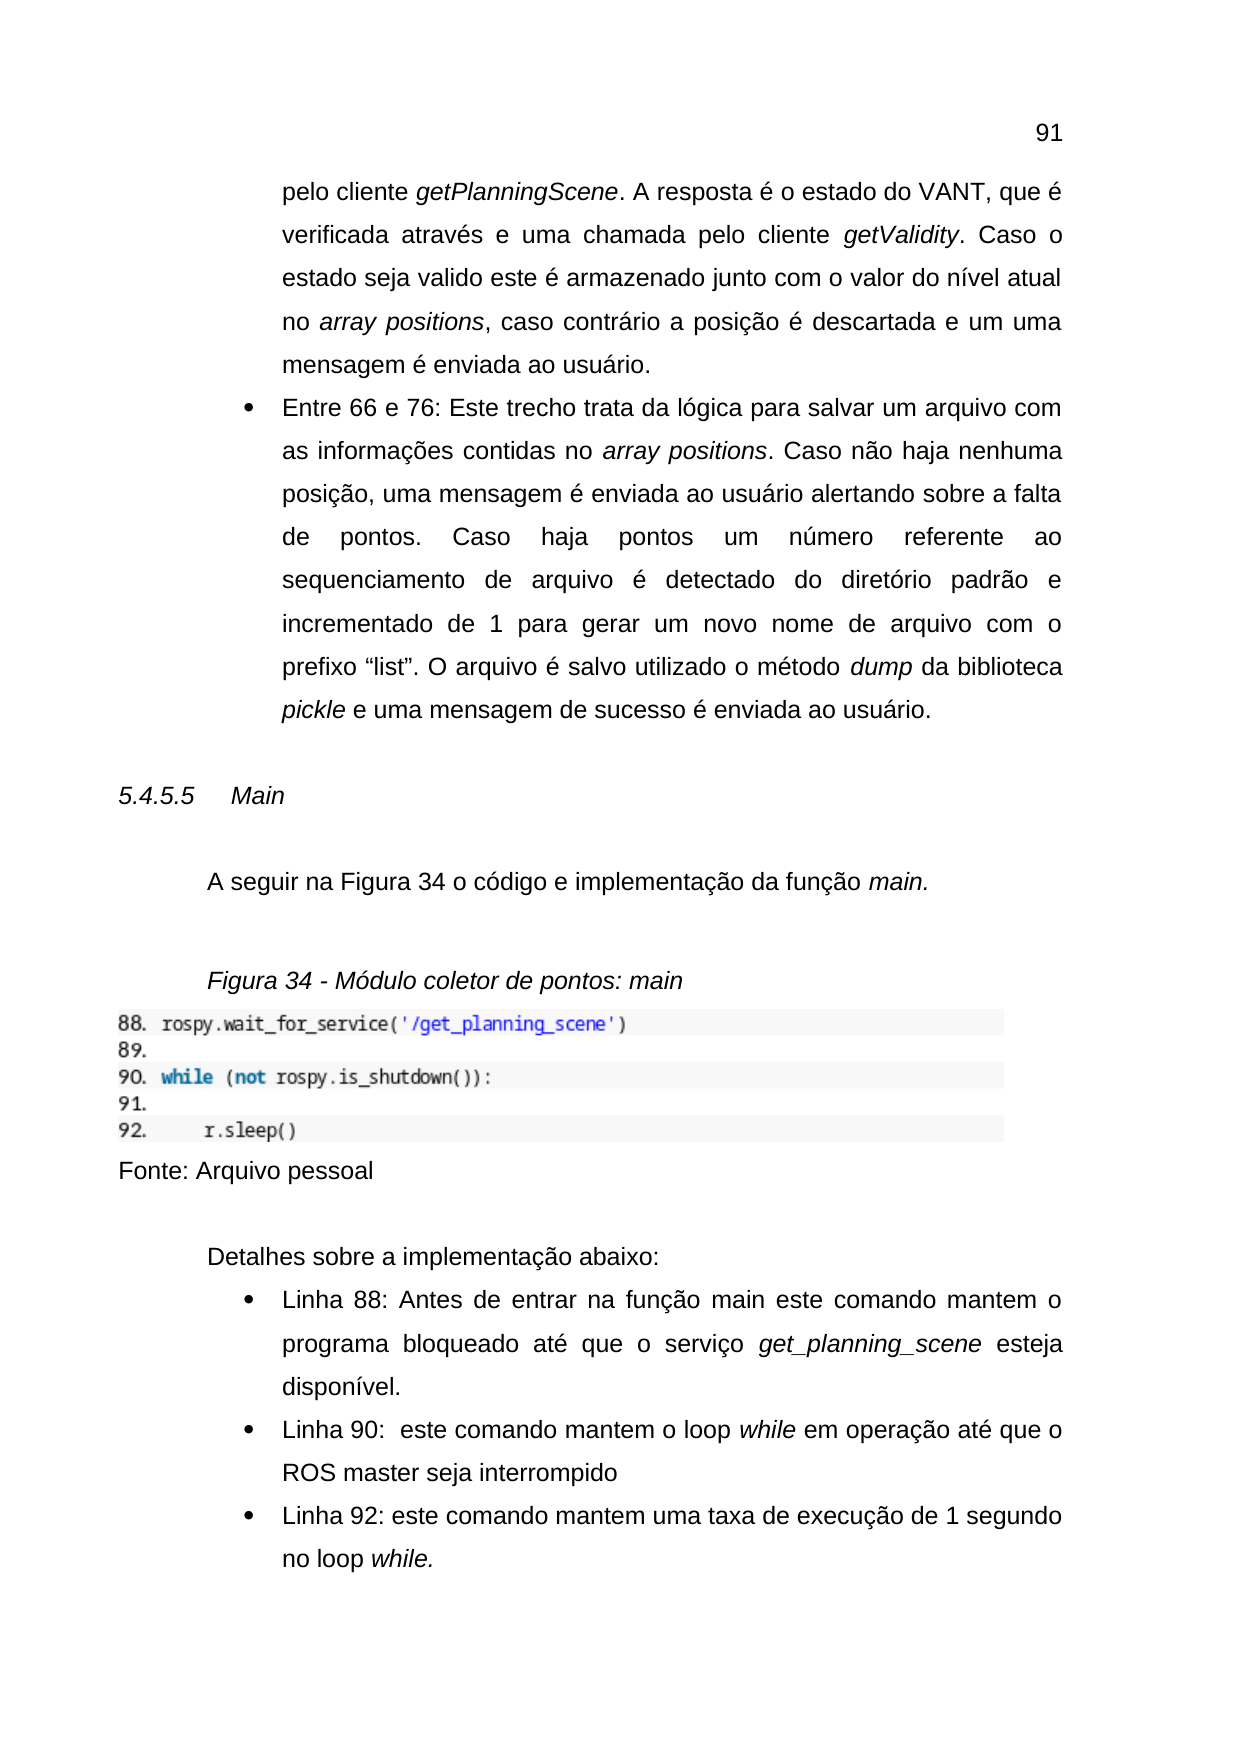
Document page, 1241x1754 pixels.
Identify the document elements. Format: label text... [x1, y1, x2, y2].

text Figura 34 - Módulo coletor de pontos: main [118, 966, 1063, 995]
subtitle Main [118, 781, 1063, 810]
list Linha 92: este comando mantem uma taxa de execução de 1 segundo no loop while. [244, 1501, 1063, 1573]
text Detalhes sobre a implementação abaixo: [118, 1242, 1063, 1271]
text Fonte: Arquivo pessoal [118, 1156, 1063, 1185]
list Linha 88: Antes de entrar na função main este comando mantem o programa bloqueado até que o serviço get_planning_scene esteja disponível. [244, 1285, 1063, 1401]
text A seguir na Figura 34 o código e implementação da função main. [118, 867, 1063, 896]
list Entre 66 e 76: Este trecho trata da lógica para salvar um arquivo com as informações contidas no array positions. Caso não haja nenhuma posição, uma mensagem é enviada ao usuário alertando sobre a falta de pontos. Caso haja pontos um número referente ao sequenciamento de arquivo é detectado do diretório padrão e incrementado de 1 para gerar um novo nome de arquivo com o prefixo “list”. O arquivo é salvo utilizado o método dump da biblioteca pickle e uma mensagem de sucesso é enviada ao usuário. [244, 393, 1063, 723]
list Linha 90: este comando mantem o loop while em operação até que o ROS master seja interrompido [244, 1415, 1063, 1487]
